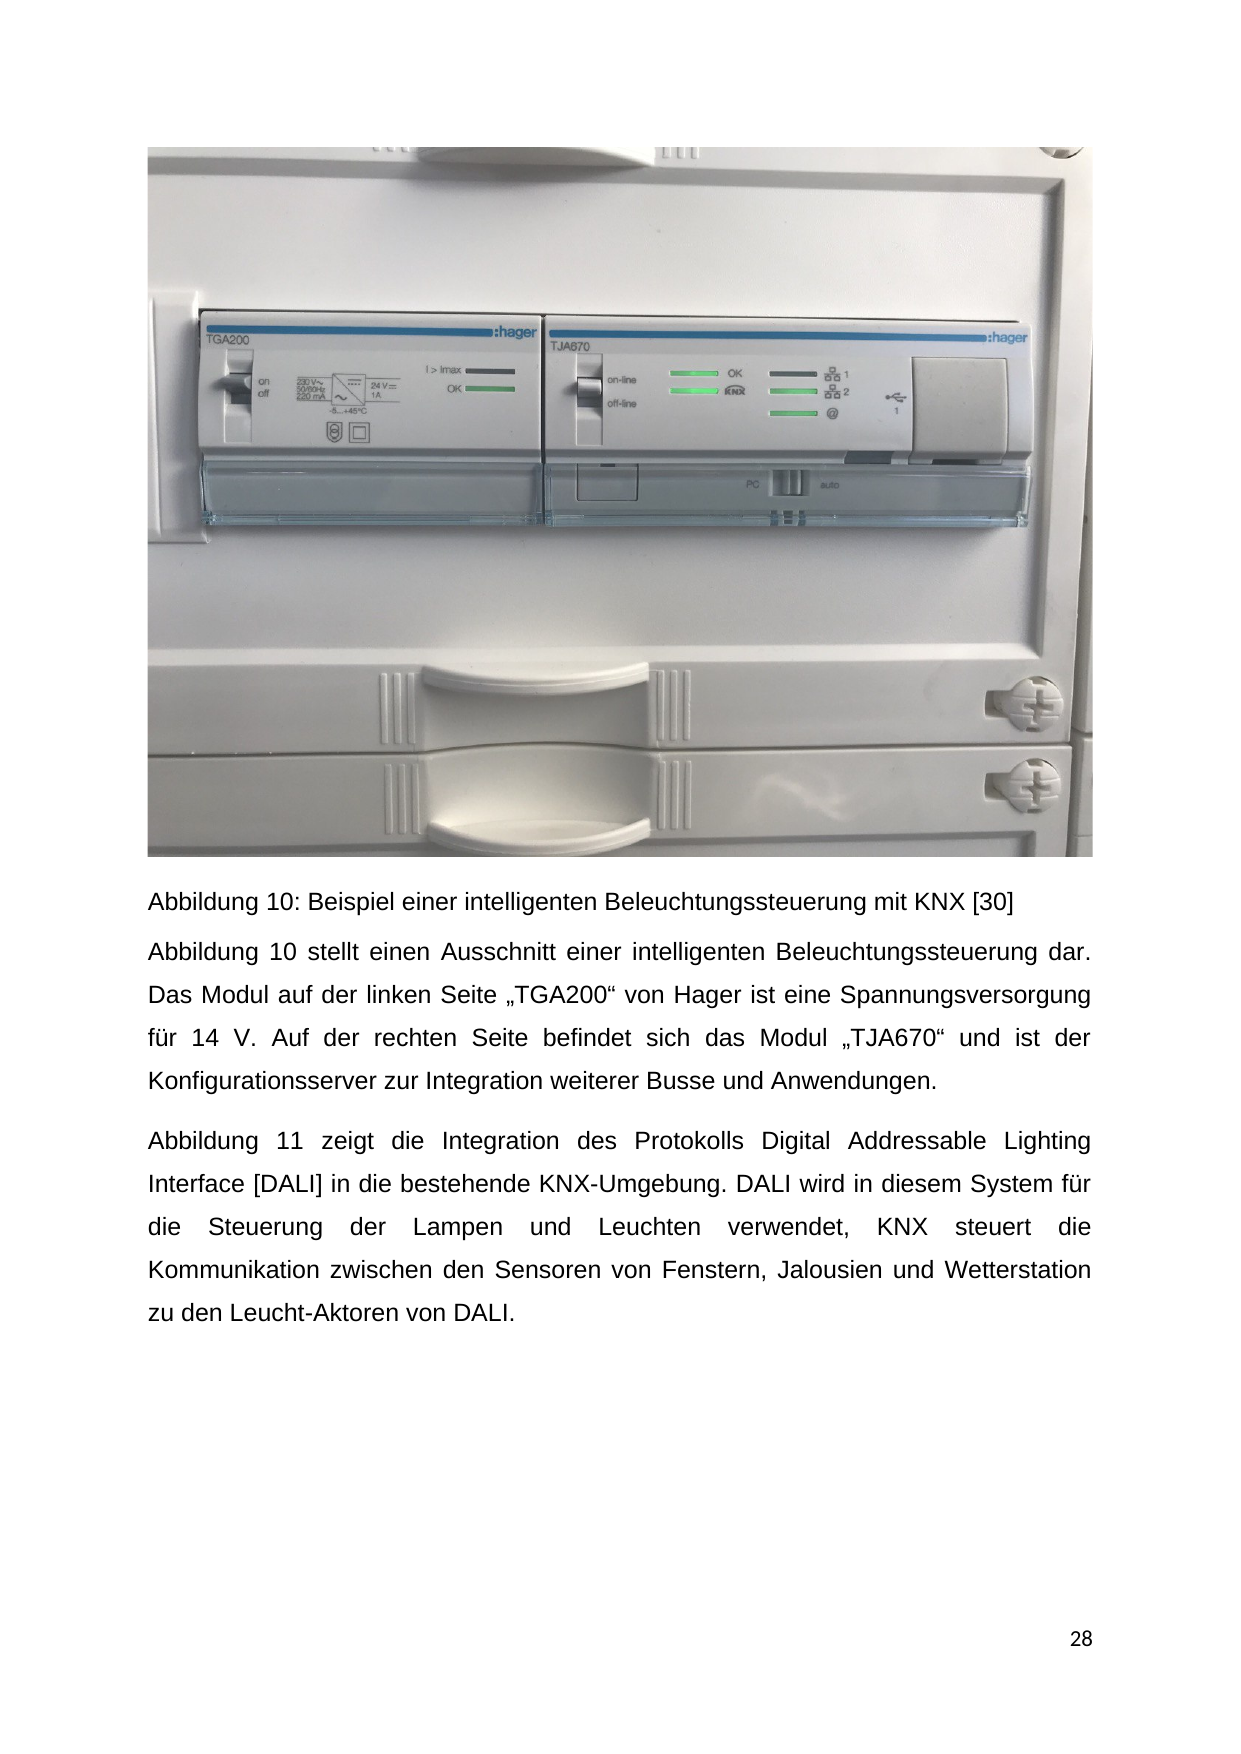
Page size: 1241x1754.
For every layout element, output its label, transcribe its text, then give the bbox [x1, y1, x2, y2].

text Abbildung 10: Beispiel einer intelligenten Beleuchtungssteuerung mit KNX [30] [148, 887, 1093, 916]
text Abbildung 10 stellt einen Ausschnitt einer intelligenten Beleuchtungssteuerung dar. Das Modul auf der linken Seite „TGA200“ von Hager ist eine Spannungsversorgung für 14 V. Auf der rechten Seite befindet sich das Modul „TJA670“ und ist der Konfigurationsserver zur Integration weiterer Busse und Anwendungen. [148, 937, 1093, 1095]
text Abbildung 11 zeigt die Integration des Protokolls Digital Addressable Lighting Interface [DALI] in die bestehende KNX-Umgebung. DALI wird in diesem System für die Steuerung der Lampen und Leuchten verwendet, KNX steuert die Kommunikation zwischen den Sensoren von Fenstern, Jalousien und Wetterstation zu den Leucht-Aktoren von DALI. [148, 1126, 1093, 1327]
picture [147, 147, 1093, 857]
